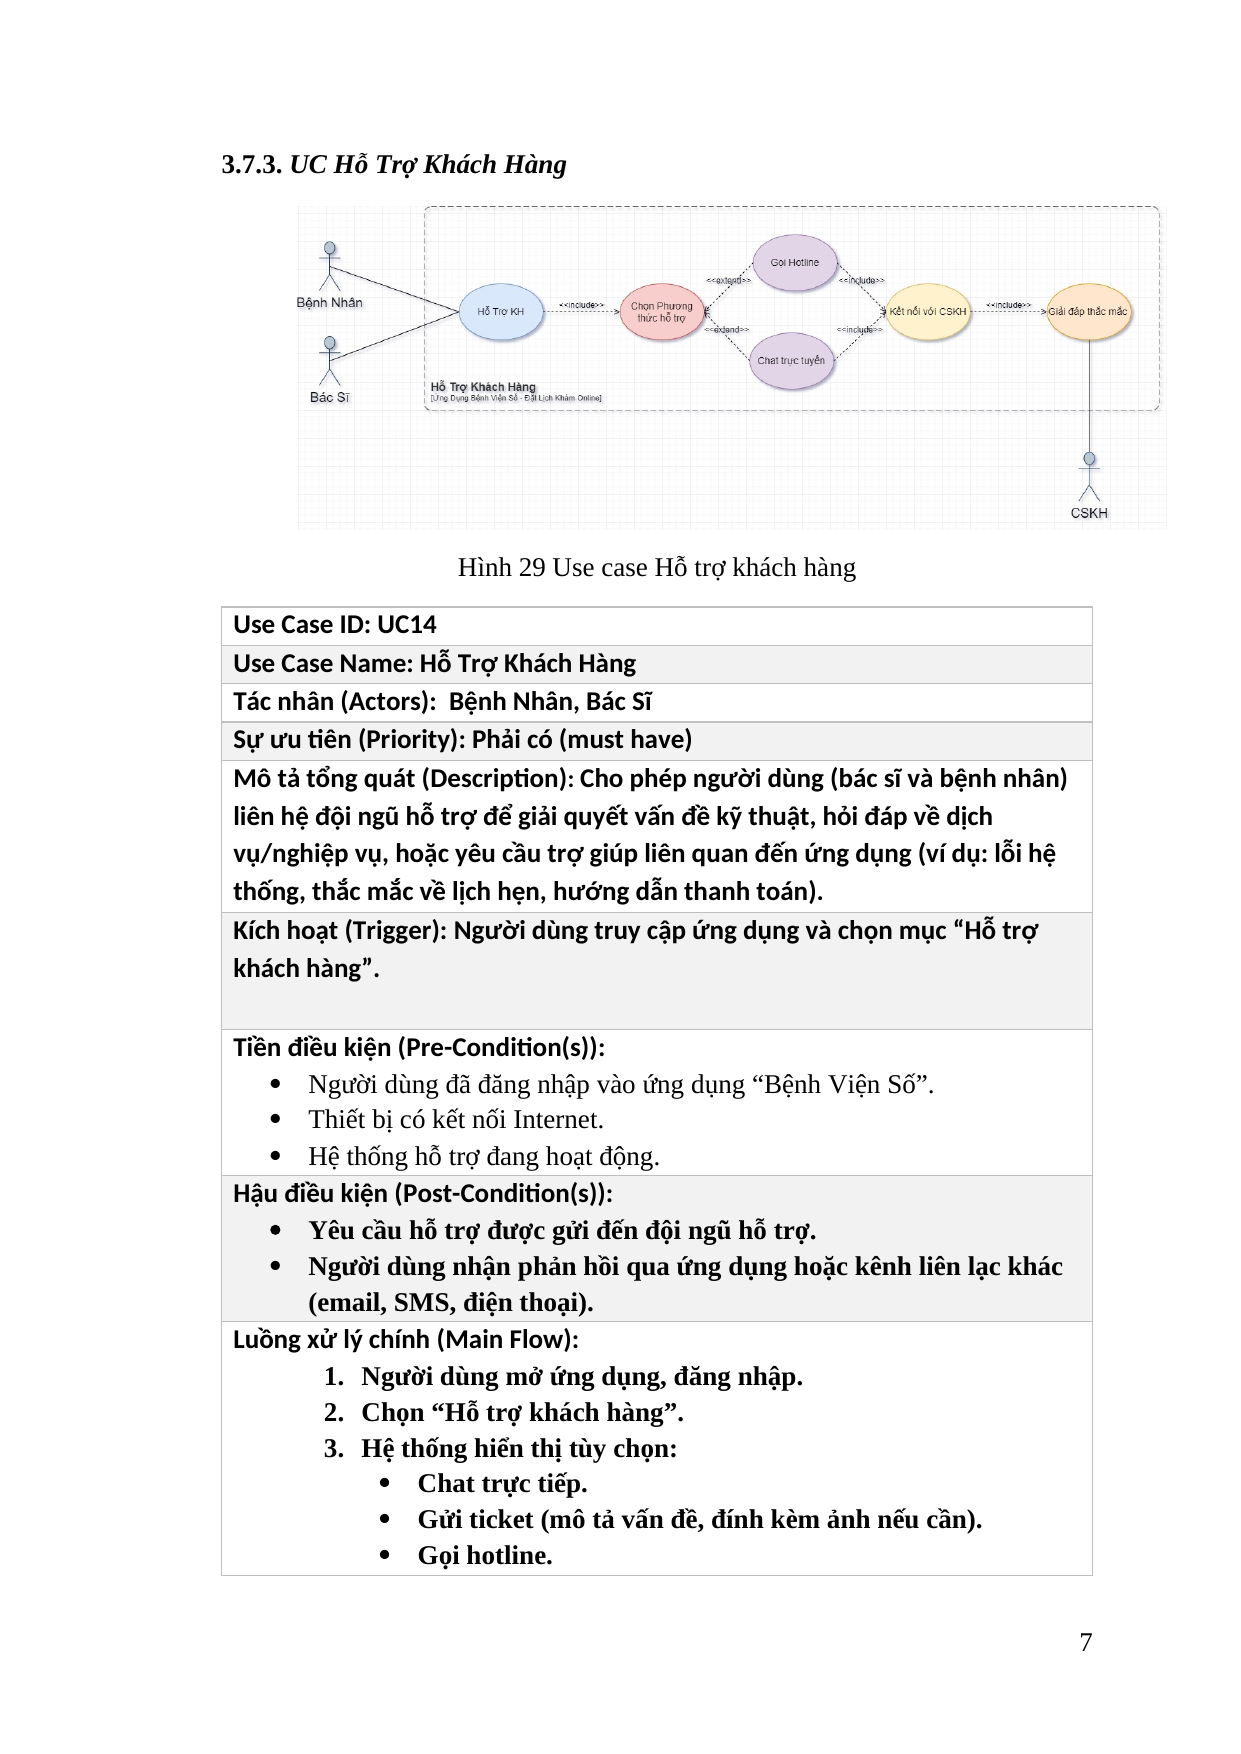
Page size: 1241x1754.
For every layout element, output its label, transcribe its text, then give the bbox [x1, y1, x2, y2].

subtitle UC Hỗ Trợ Khách Hàng [221, 148, 1092, 179]
table_cell Use Case Name: Hỗ Trợ Khách Hàng [222, 646, 1092, 683]
table_cell Kích hoạt (Trigger): Người dùng truy cập ứng dụng và chọn mục “Hỗ trợ khách hàng”. [222, 913, 1092, 1029]
table_cell Tác nhân (Actors): Bệnh Nhân, Bác Sĩ [222, 684, 1092, 721]
picture [296, 206, 1167, 530]
table_cell Hậu điều kiện (Post-Condition(s)): Yêu cầu hỗ trợ được gửi đến đội ngũ hỗ trợ. Người dùng nhận phản hồi qua ứng dụng hoặc kênh liên lạc khác (email, SMS, điện thoại). [222, 1176, 1092, 1321]
table_cell Mô tả tổng quát (Description): Cho phép người dùng (bác sĩ và bệnh nhân) liên hệ đội ngũ hỗ trợ để giải quyết vấn đề kỹ thuật, hỏi đáp về dịch vụ/nghiệp vụ, hoặc yêu cầu trợ giúp liên quan đến ứng dụng (ví dụ: lỗi hệ thống, thắc mắc về lịch hẹn, hướng dẫn thanh toán). [222, 761, 1092, 912]
table_header Use Case ID: UC14 [222, 608, 1092, 645]
table_cell Sự ưu tiên (Priority): Phải có (must have) [222, 723, 1092, 760]
table_cell Tiền điều kiện (Pre-Condition(s)): Người dùng đã đăng nhập vào ứng dụng “Bệnh Viện Số”. Thiết bị có kết nối Internet. Hệ thống hỗ trợ đang hoạt động. [222, 1030, 1092, 1175]
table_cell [222, 1322, 1092, 1575]
